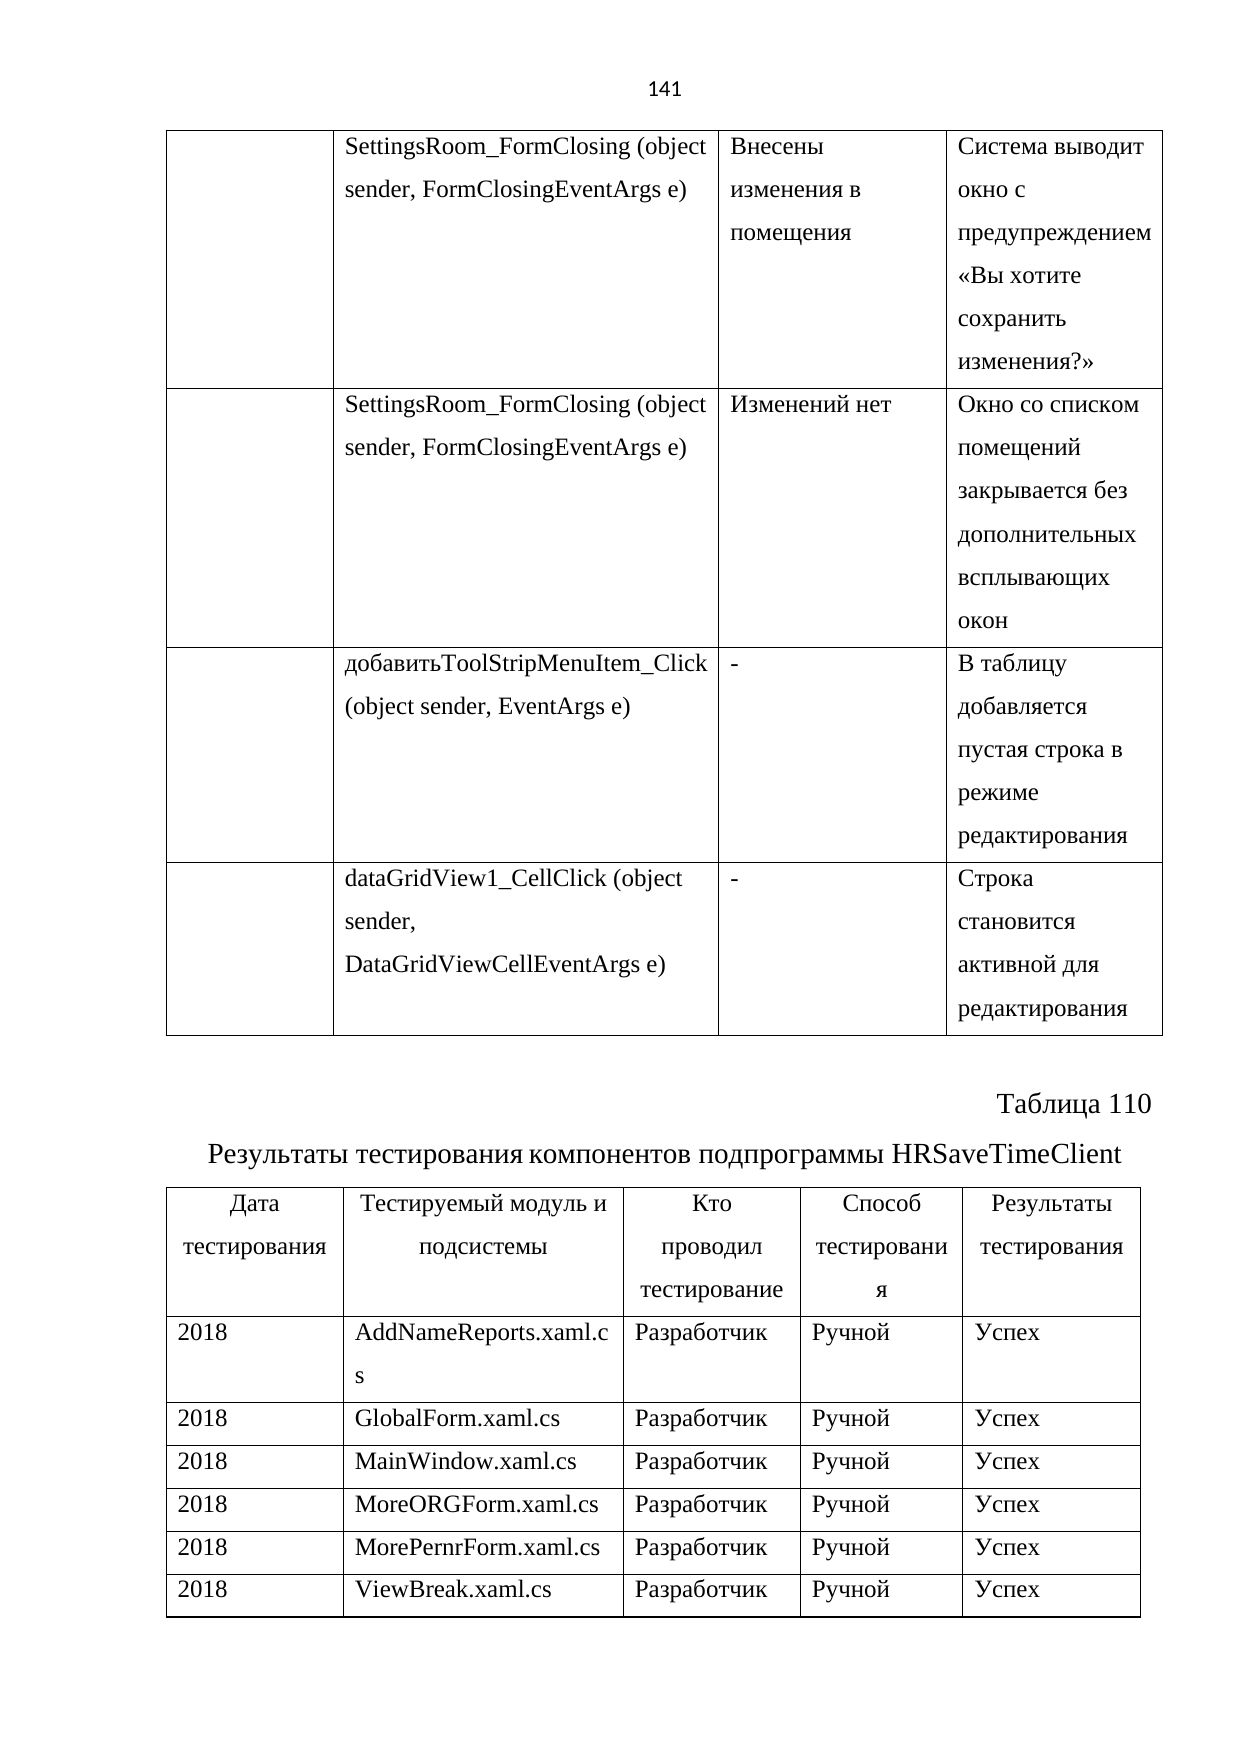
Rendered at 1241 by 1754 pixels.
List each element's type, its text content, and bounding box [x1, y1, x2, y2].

text Таблица 110 [177, 1086, 1152, 1119]
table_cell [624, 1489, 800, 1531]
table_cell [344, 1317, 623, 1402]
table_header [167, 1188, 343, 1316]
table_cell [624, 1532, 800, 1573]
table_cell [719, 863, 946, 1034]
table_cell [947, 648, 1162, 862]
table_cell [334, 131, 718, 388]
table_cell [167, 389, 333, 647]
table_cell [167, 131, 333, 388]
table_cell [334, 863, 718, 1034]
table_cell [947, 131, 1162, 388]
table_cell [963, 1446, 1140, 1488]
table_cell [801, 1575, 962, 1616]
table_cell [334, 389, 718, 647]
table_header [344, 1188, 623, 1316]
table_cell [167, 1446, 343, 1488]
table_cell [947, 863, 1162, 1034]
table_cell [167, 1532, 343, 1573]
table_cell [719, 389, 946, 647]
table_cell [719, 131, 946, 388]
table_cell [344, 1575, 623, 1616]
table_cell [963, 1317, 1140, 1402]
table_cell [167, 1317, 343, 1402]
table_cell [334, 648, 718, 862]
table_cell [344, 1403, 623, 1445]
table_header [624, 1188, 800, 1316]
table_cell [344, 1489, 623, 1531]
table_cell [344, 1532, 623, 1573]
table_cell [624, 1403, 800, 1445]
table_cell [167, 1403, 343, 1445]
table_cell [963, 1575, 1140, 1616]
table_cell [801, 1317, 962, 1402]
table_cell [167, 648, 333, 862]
text Результаты тестирования компонентов подпрограммы HRSaveTimeClient [177, 1136, 1152, 1170]
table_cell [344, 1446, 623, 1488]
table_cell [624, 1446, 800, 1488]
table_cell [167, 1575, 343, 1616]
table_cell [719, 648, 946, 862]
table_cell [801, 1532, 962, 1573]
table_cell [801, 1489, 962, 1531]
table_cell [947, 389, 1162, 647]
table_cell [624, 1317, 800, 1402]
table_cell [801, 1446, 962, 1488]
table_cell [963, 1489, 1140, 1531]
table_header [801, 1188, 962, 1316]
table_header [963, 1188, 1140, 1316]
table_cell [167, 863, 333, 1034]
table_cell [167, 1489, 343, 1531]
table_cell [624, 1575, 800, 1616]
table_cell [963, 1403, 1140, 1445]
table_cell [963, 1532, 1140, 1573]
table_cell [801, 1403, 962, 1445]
